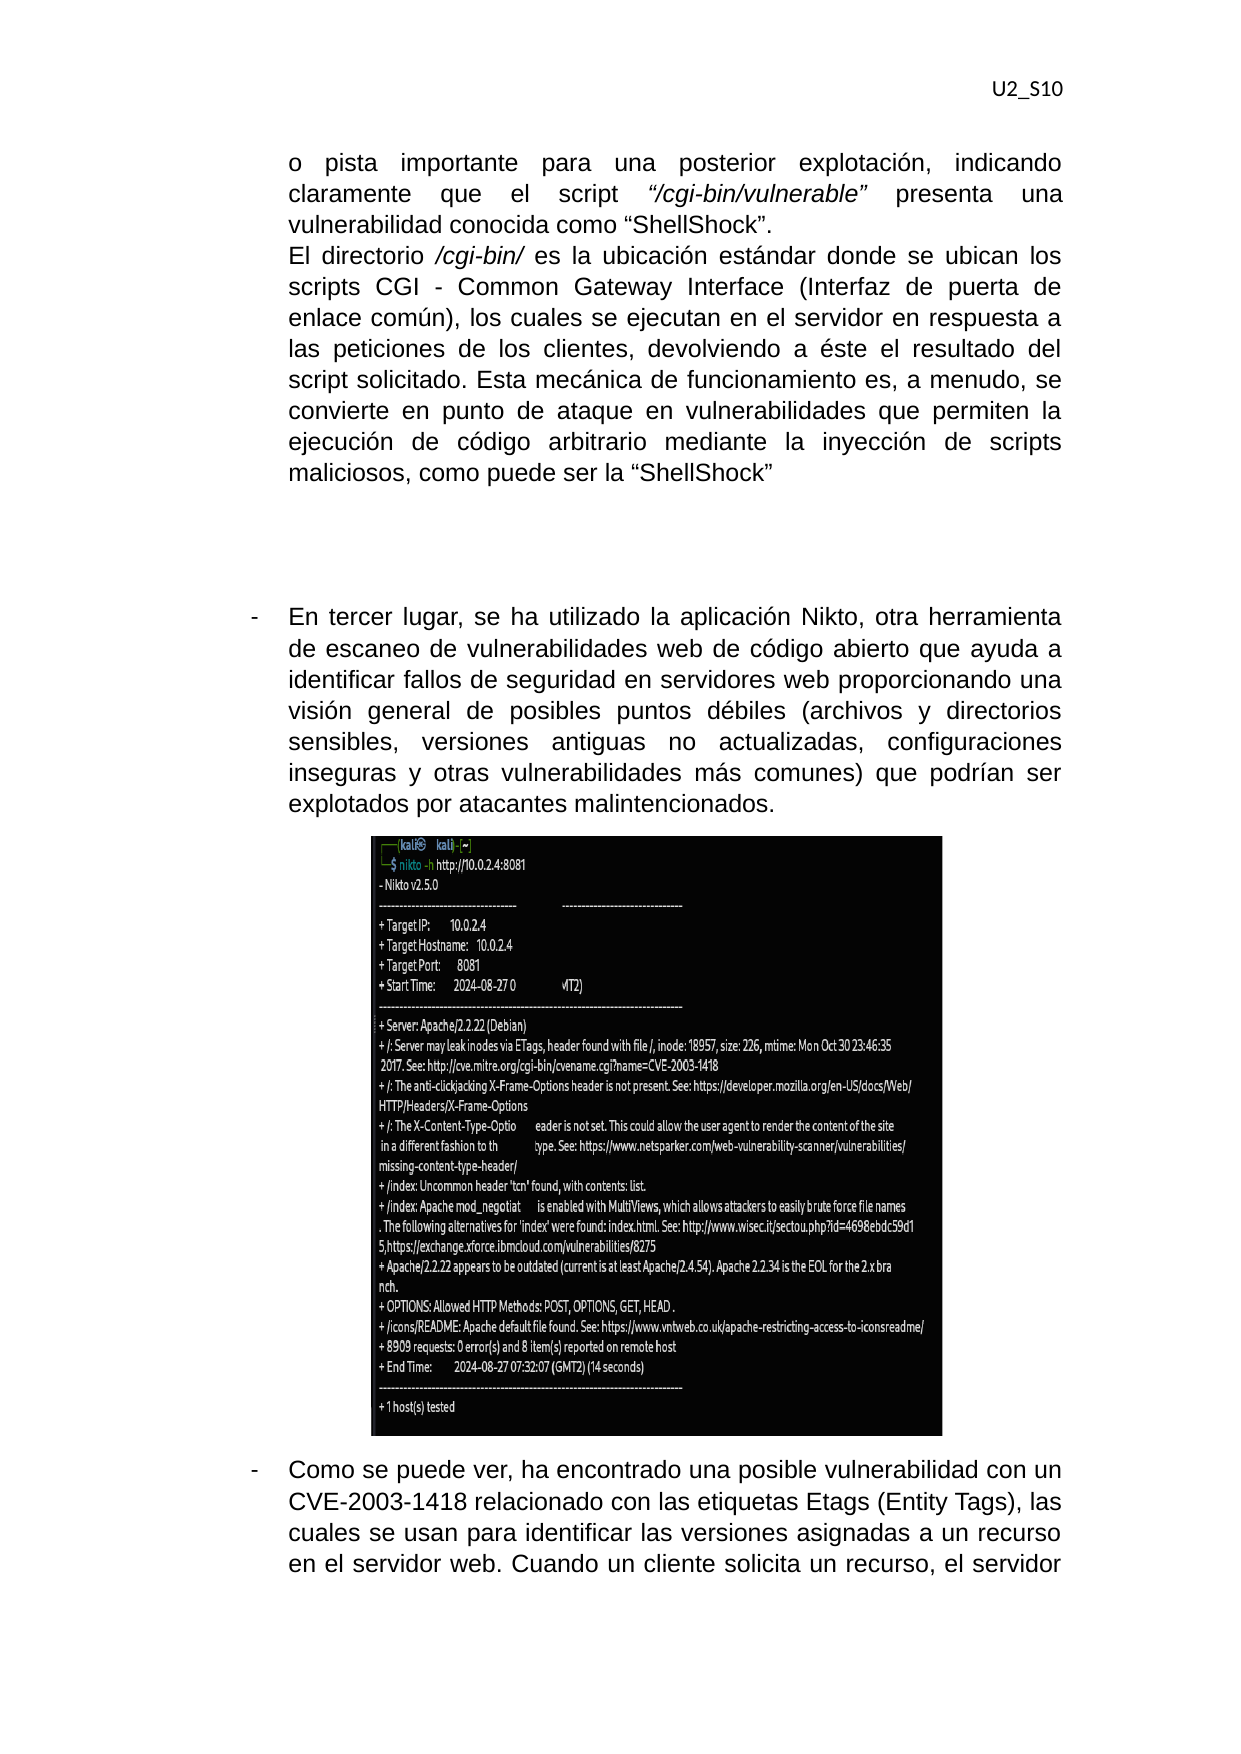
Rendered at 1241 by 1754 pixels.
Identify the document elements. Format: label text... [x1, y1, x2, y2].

list El directorio /cgi-bin/ es la ubicación estándar donde se ubican los scripts CGI - Common Gateway Interface (Interfaz de puerta de enlace común), los cuales se ejecutan en el servidor en respuesta a las peticiones de los clientes, devolviendo a éste el resultado del script solicitado. Esta mecánica de funcionamiento es, a menudo, se convierte en punto de ataque en vulnerabilidades que permiten la ejecución de código arbitrario mediante la inyección de scripts maliciosos, como puede ser la “ShellShock” [288, 241, 1063, 487]
picture [371, 836, 943, 1436]
list En tercer lugar, se ha utilizado la aplicación Nikto, otra herramienta de escaneo de vulnerabilidades web de código abierto que ayuda a identificar fallos de seguridad en servidores web proporcionando una visión general de posibles puntos débiles (archivos y directorios sensibles, versiones antiguas no actualizadas, configuraciones inseguras y otras vulnerabilidades más comunes) que podrían ser explotados por atacantes malintencionados. [251, 601, 1063, 818]
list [251, 148, 1063, 238]
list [251, 1454, 1063, 1578]
